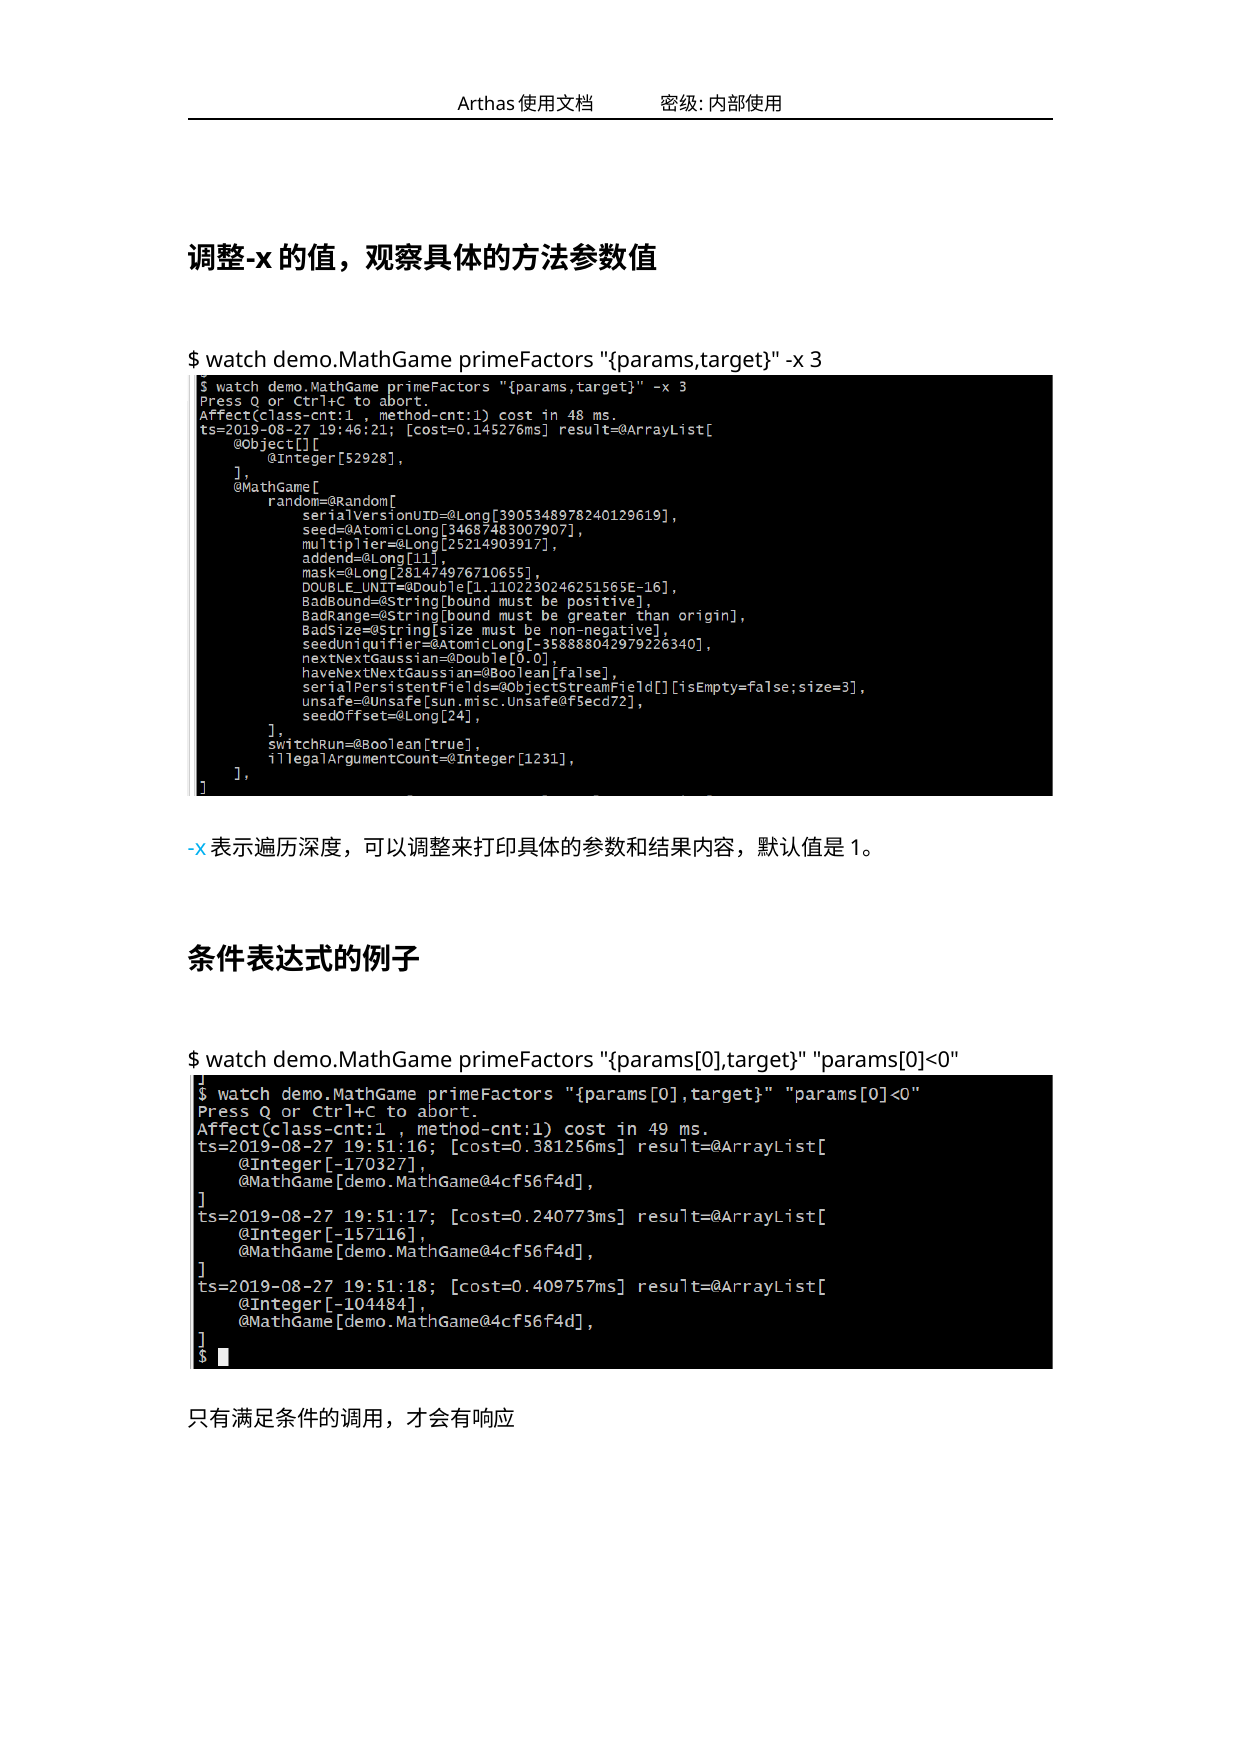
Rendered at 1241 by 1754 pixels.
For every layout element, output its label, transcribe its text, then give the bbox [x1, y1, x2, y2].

text 只有满足条件的调用，才会有响应 [187, 1401, 1053, 1433]
text $ watch demo.MathGame primeFactors "{params,target}" -x 3 [187, 342, 1053, 375]
text $ watch demo.MathGame primeFactors "{params[0],target}" "params[0]<0" [187, 1043, 1053, 1075]
picture [187, 375, 1053, 796]
subtitle 条件表达式的例子 [187, 924, 1053, 989]
picture [187, 1075, 1053, 1369]
text -x表示遍历深度，可以调整来打印具体的参数和结果内容，默认值是1。 [187, 830, 1053, 862]
subtitle 调整-x的值，观察具体的方法参数值 [187, 224, 1053, 289]
